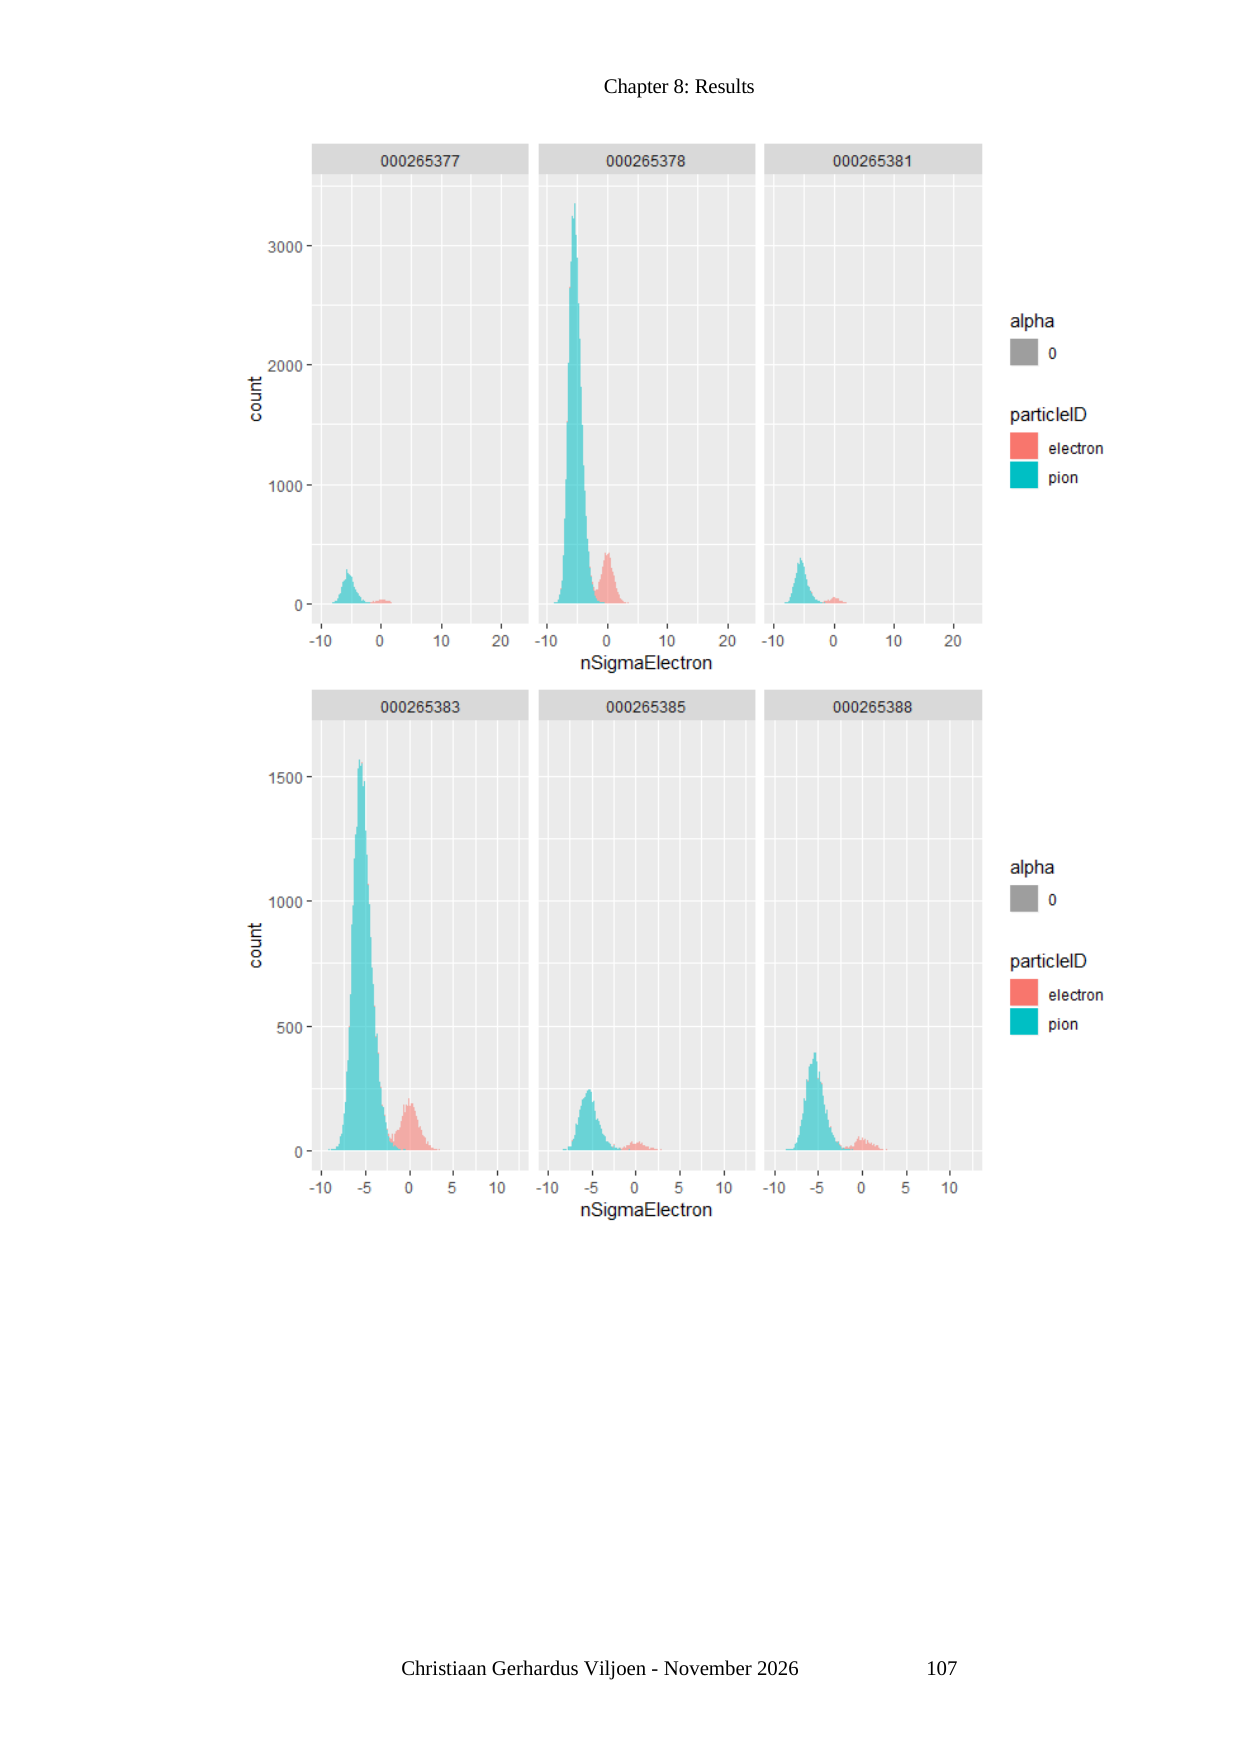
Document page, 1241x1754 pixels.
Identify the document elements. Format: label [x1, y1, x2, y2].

picture [236, 135, 1123, 1229]
